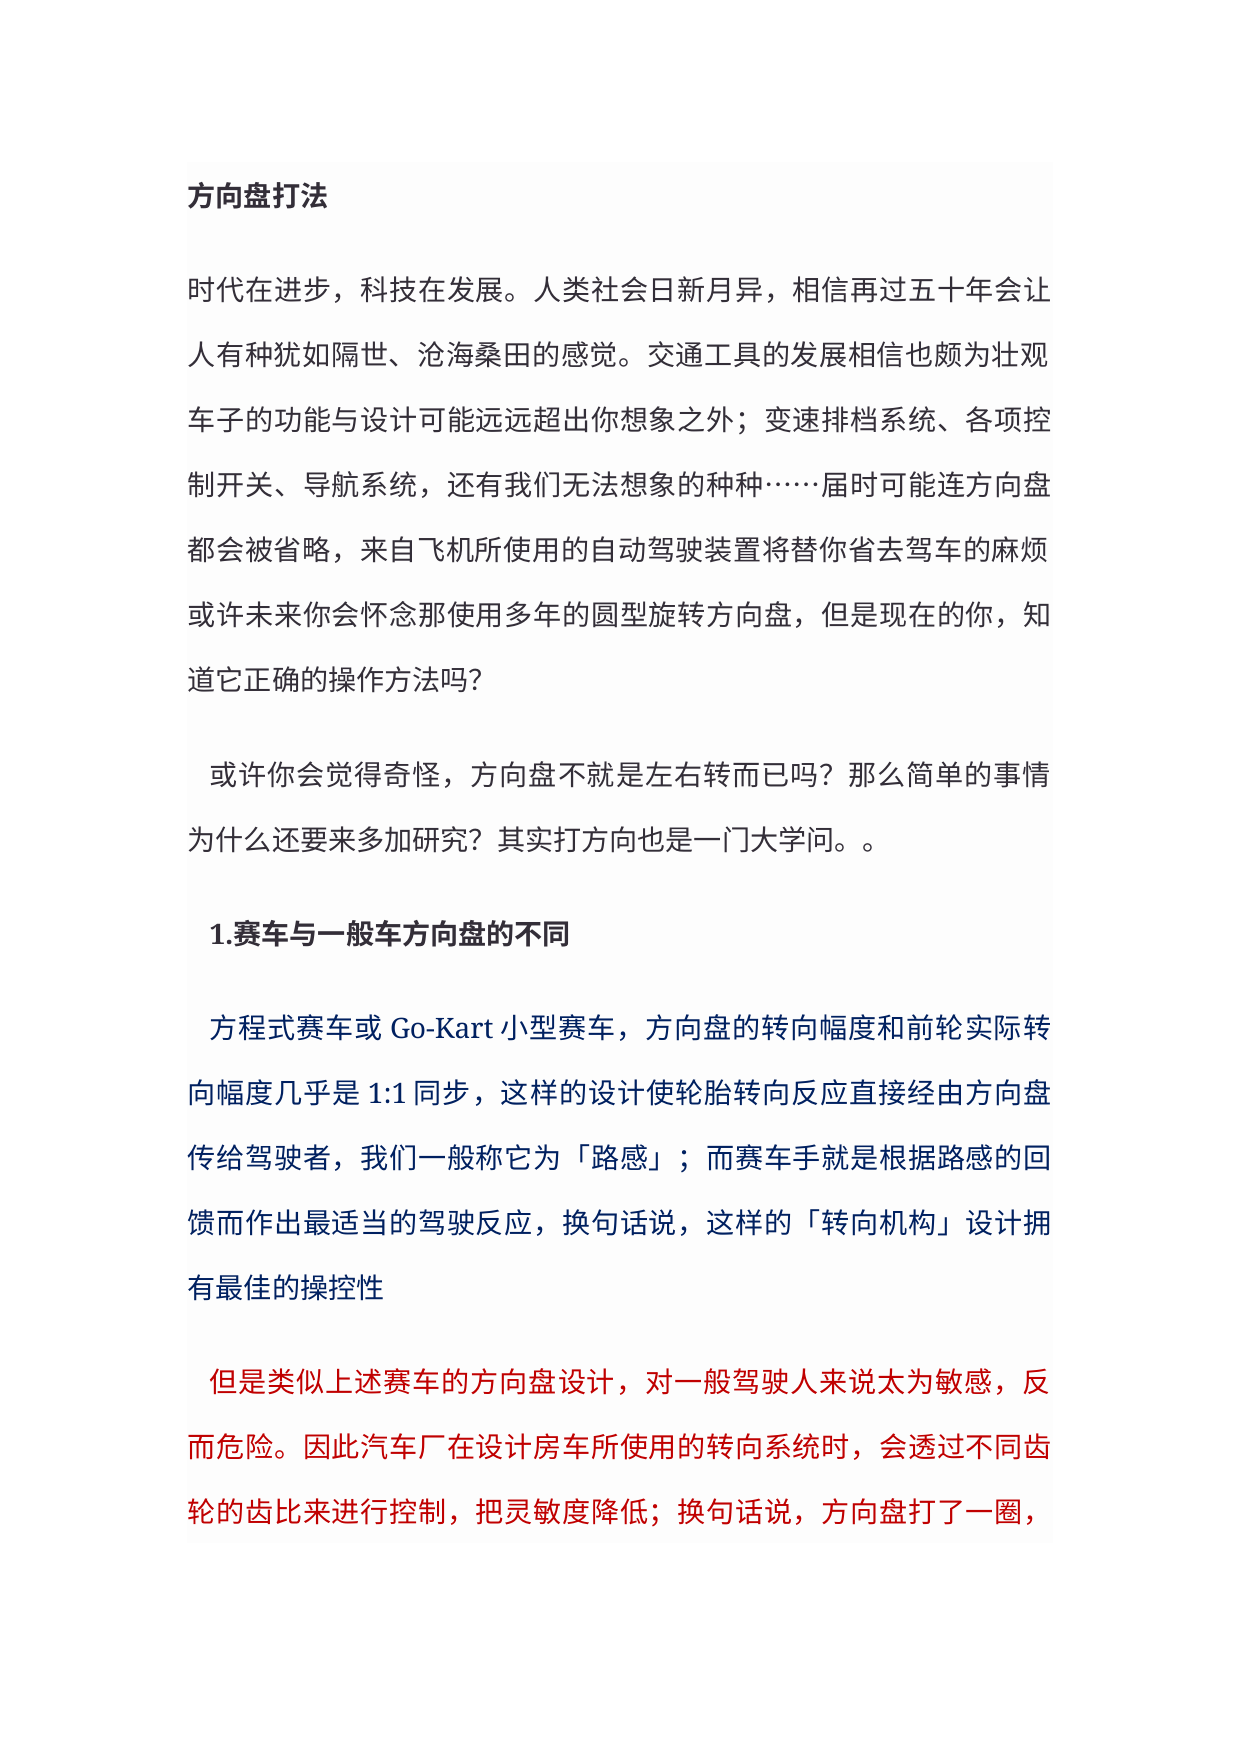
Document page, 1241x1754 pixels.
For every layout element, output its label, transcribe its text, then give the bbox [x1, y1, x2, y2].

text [187, 1348, 1053, 1543]
text 或许你会觉得奇怪，方向盘不就是左右转而已吗？那么简单的事情为什么还要来多加研究？其实打方向也是一门大学问。。 [187, 740, 1053, 870]
text 1.赛车与一般车方向盘的不同 [187, 899, 1053, 964]
text 时代在进步，科技在发展。人类社会日新月异，相信再过五十年会让人有种犹如隔世、沧海桑田的感觉。交通工具的发展相信也颇为壮观。车子的功能与设计可能远远超出你想象之外；变速排档系统、各项控制开关、导航系统，还有我们无法想象的种种……届时可能连方向盘都会被省略，来自飞机所使用的自动驾驶装置将替你省去驾车的麻烦。或许未来你会怀念那使用多年的圆型旋转方向盘，但是现在的你，知道它正确的操作方法吗？ [187, 256, 1053, 711]
text 方程式赛车或Go-Kart小型赛车，方向盘的转向幅度和前轮实际转向幅度几乎是1:1同步，这样的设计使轮胎转向反应直接经由方向盘传给驾驶者，我们一般称它为「路感」；而赛车手就是根据路感的回馈而作出最适当的驾驶反应，换句话说，这样的「转向机构」设计拥有最佳的操控性 [187, 994, 1053, 1319]
text 方向盘打法 [187, 162, 1053, 227]
